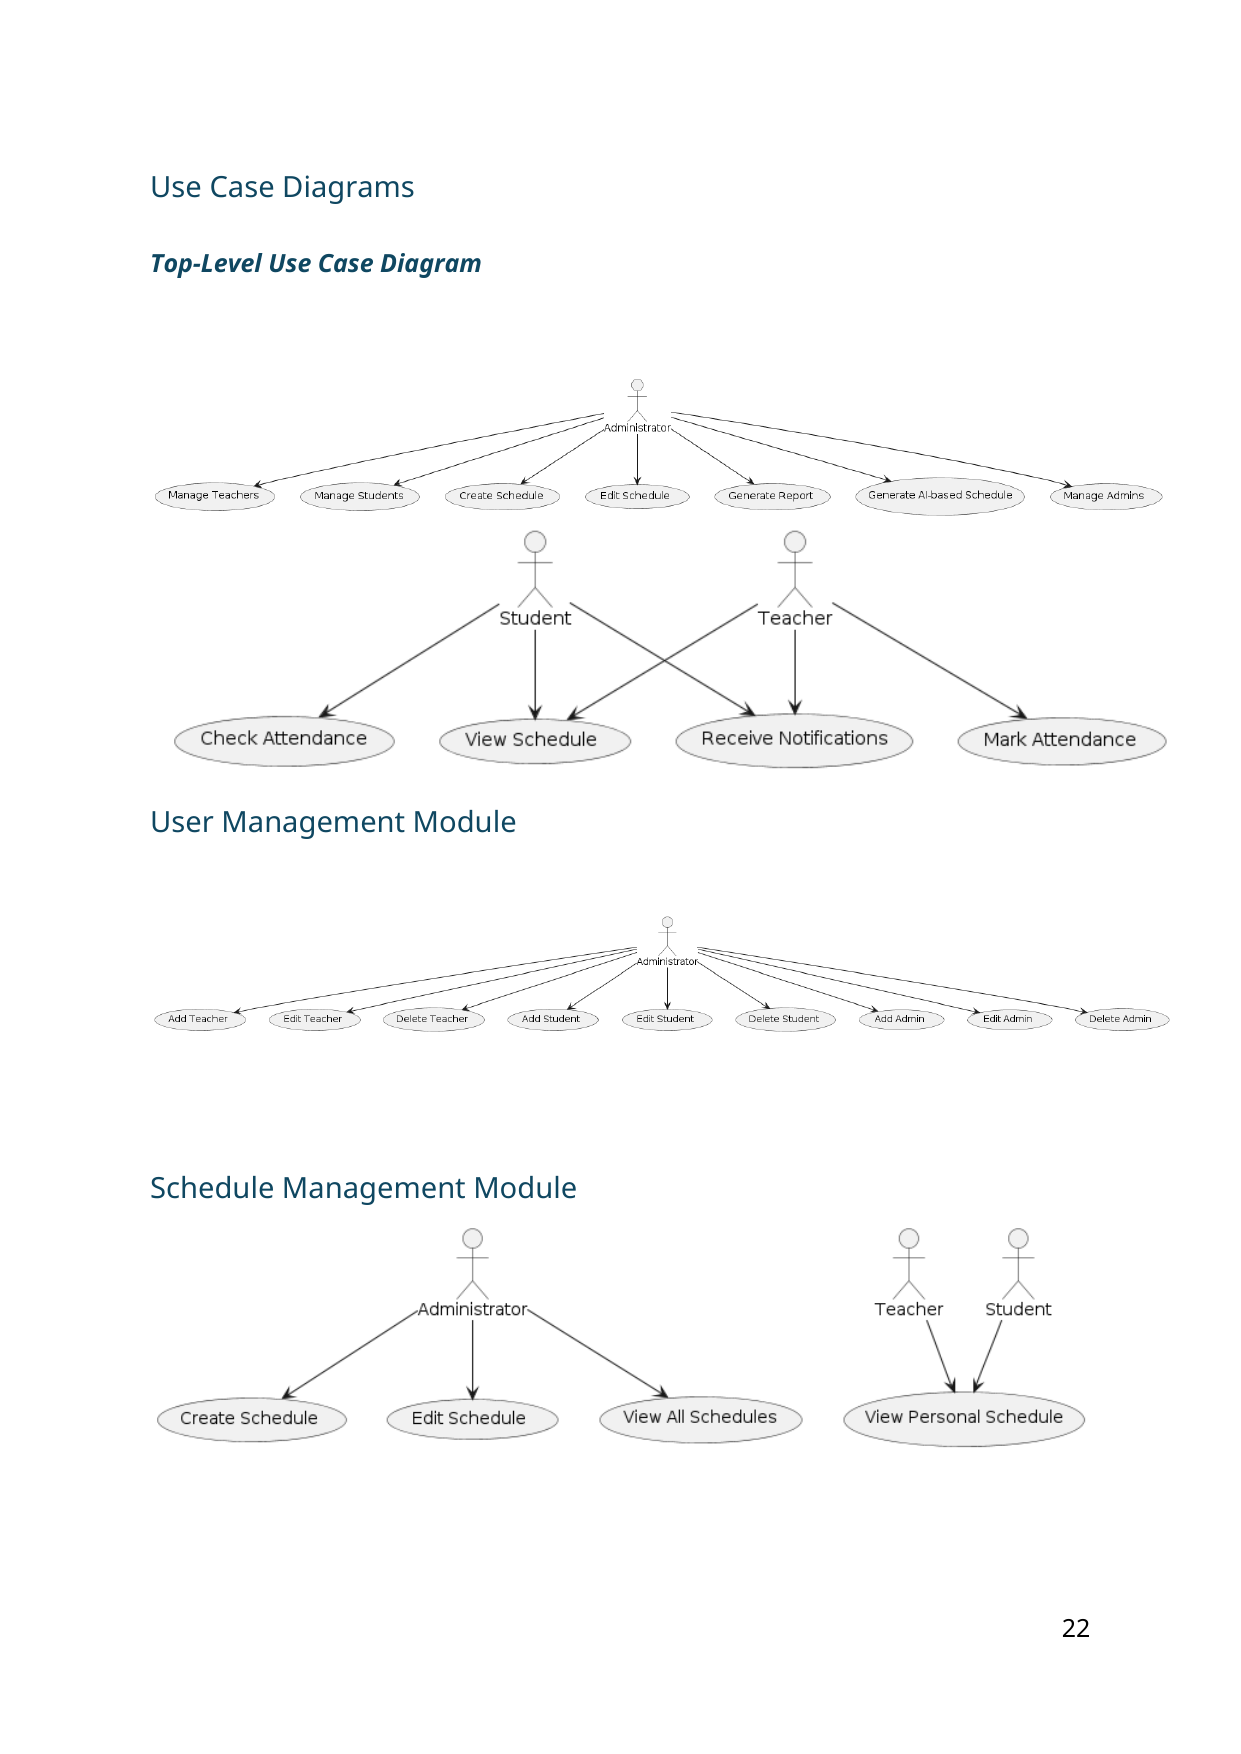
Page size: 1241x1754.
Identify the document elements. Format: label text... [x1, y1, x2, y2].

subtitle Schedule Management Module [150, 1168, 1090, 1207]
subtitle User Management Module [150, 802, 1090, 841]
picture [150, 1222, 1089, 1452]
subtitle Top-Level Use Case Diagram [150, 246, 1090, 280]
picture [150, 523, 1172, 780]
picture [150, 374, 1181, 518]
subtitle Use Case Diagrams [150, 167, 1090, 206]
picture [150, 912, 1172, 1034]
